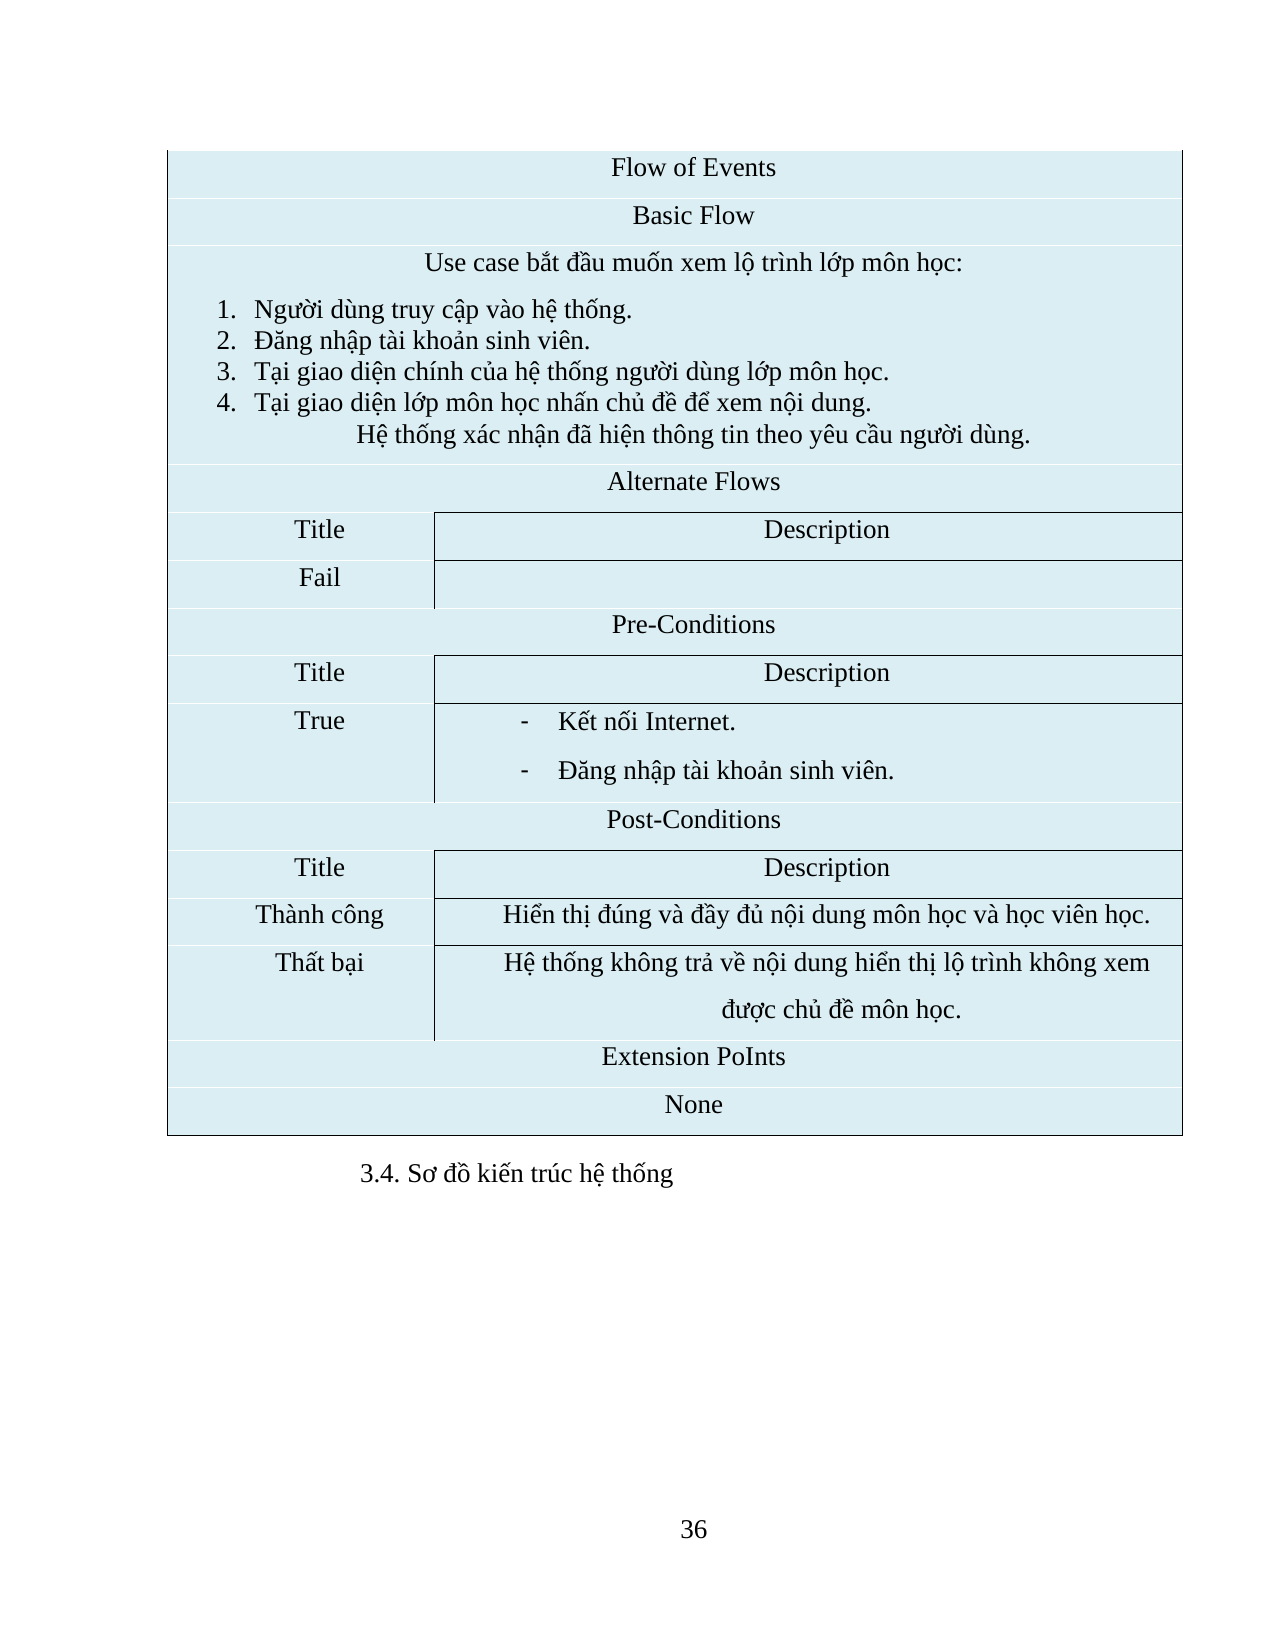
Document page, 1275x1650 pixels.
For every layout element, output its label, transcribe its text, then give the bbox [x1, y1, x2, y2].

table_cell Thành công [168, 899, 434, 945]
table_cell Kết nối Internet. Đăng nhập tài khoản sinh viên. [435, 704, 1182, 802]
table_cell [435, 561, 1182, 607]
table_cell Hiển thị đúng và đầy đủ nội dung môn học và học viên học. [435, 899, 1182, 945]
table_cell Alternate Flows [168, 465, 1182, 512]
table_cell Hệ thống không trả về nội dung hiển thị lộ trình không xem được chủ đề môn học. [435, 946, 1182, 1039]
table_cell Use case bắt đầu muốn xem lộ trình lớp môn học: Người dùng truy cập vào hệ thống. Đăng nhập tài khoản sinh viên. Tại giao diện chính của hệ thống người dùng lớp môn học. Tại giao diện lớp môn học nhấn chủ đề để xem nội dung. Hệ thống xác nhận đã hiện thông tin theo yêu cầu người dùng. [168, 246, 1182, 464]
table_cell Description [435, 656, 1182, 703]
table_cell None [168, 1088, 1182, 1135]
table_cell Pre-Conditions [168, 609, 1182, 655]
table_cell Flow of Events [168, 151, 1182, 198]
table_cell Title [168, 513, 434, 560]
table_cell Title [168, 656, 434, 703]
table_cell Thất bại [168, 946, 434, 1039]
table_cell Post-Conditions [168, 803, 1182, 850]
table_cell Description [435, 513, 1182, 560]
table_cell Fail [168, 561, 434, 607]
table_cell Extension PoInts [168, 1041, 1182, 1087]
table_cell Title [168, 851, 434, 897]
table_cell Basic Flow [168, 199, 1182, 245]
subtitle 3.4. Sơ đồ kiến trúc hệ thống [360, 1157, 1125, 1188]
table_cell True [168, 704, 434, 802]
table_cell Description [435, 851, 1182, 897]
